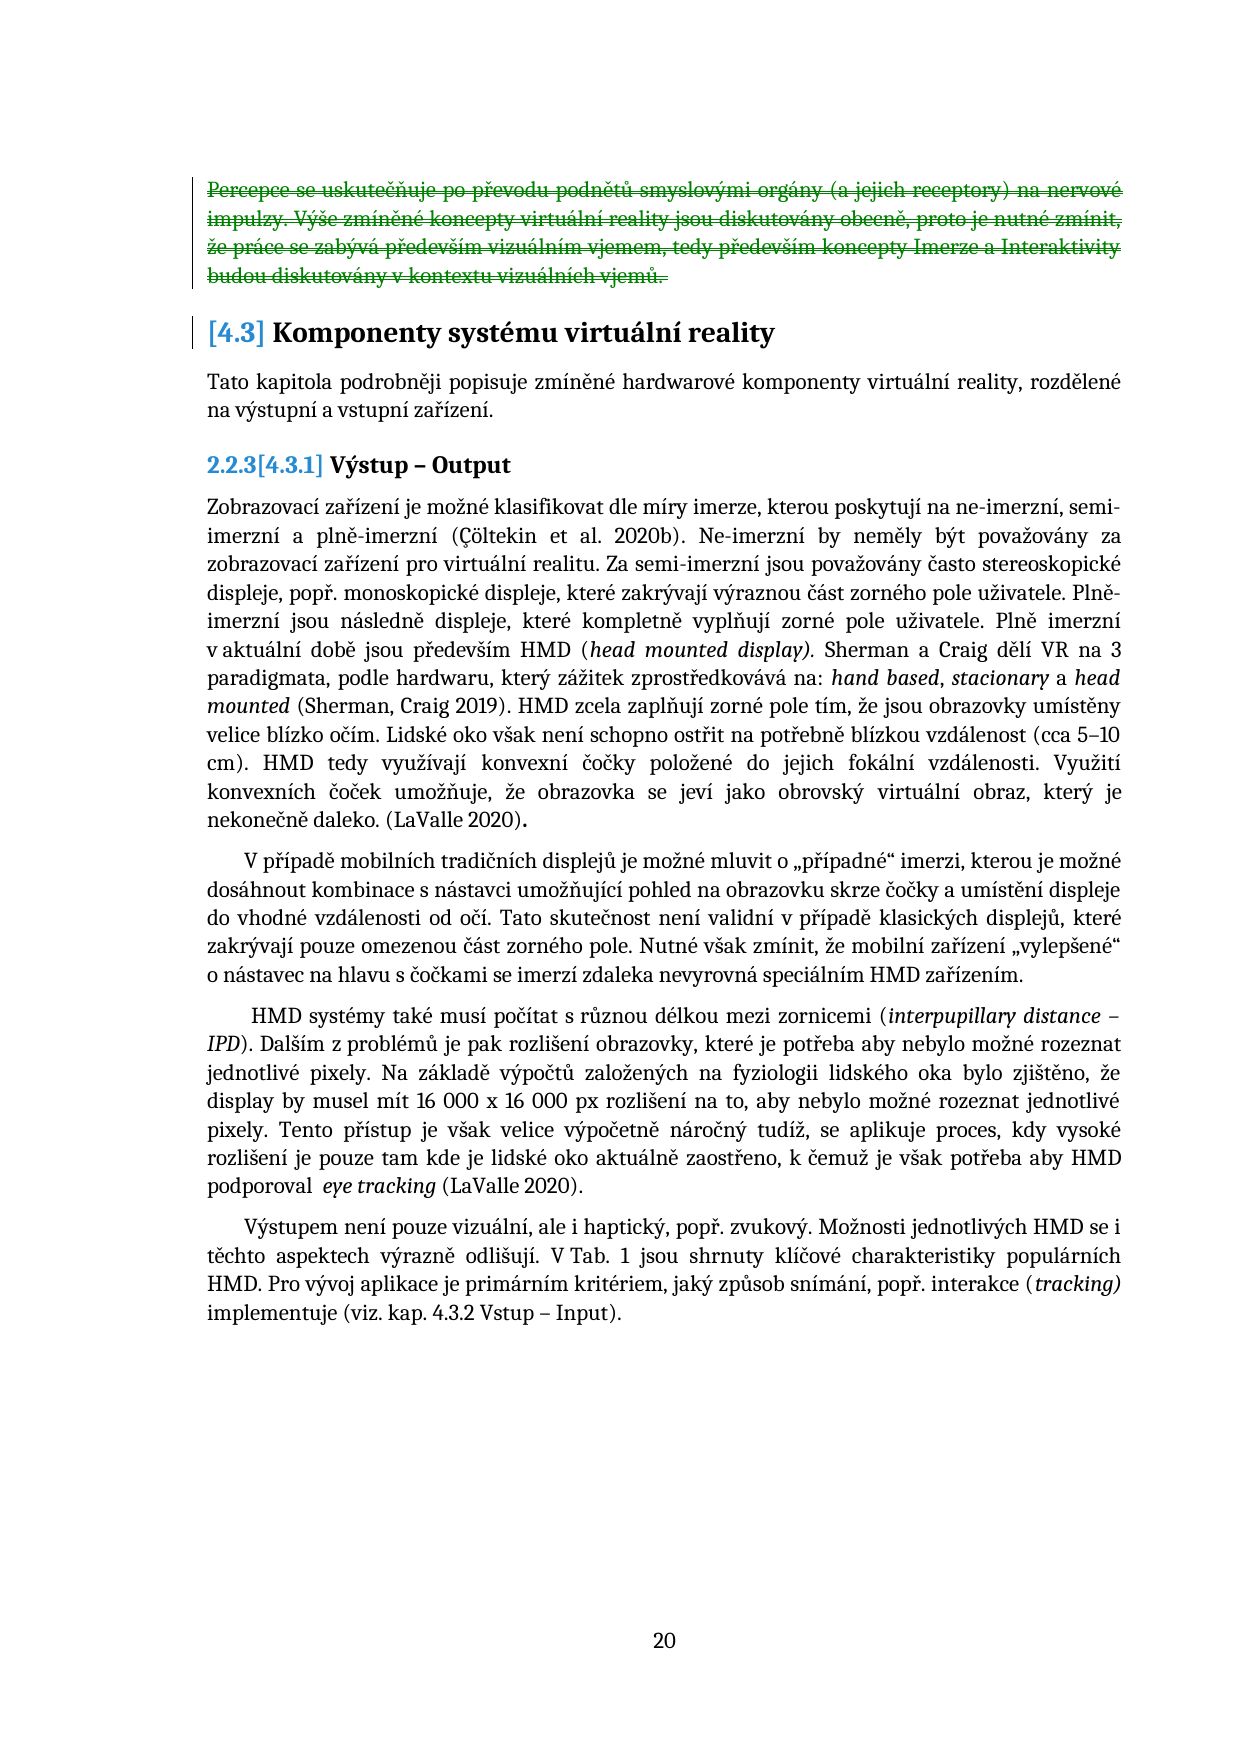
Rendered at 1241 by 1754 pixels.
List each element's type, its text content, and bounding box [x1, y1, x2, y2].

subtitle Výstup – Output [207, 451, 1122, 479]
text HMD systémy také musí počítat s různou délkou mezi zornicemi (interpupillary distance – IPD). Dalším z problémů je pak rozlišení obrazovky, které je potřeba aby nebylo možné rozeznat jednotlivé pixely. Na základě výpočtů založených na fyziologii lidského oka bylo zjištěno, že display by musel mít 16 000 x 16 000 px rozlišení na to, aby nebylo možné rozeznat jednotlivé pixely. Tento přístup je však velice výpočetně náročný tudíž, se aplikuje proces, kdy vysoké rozlišení je pouze tam kde je lidské oko aktuálně zaostřeno, k čemuž je však potřeba aby HMD podporoval eye tracking (LaValle 2020). [207, 1003, 1122, 1199]
text Zobrazovací zařízení je možné klasifikovat dle míry imerze, kterou poskytují na ne-imerzní, semi-imerzní a plně-imerzní (Çöltekin et al. 2020b). Ne-imerzní by neměly být považovány za zobrazovací zařízení pro virtuální realitu. Za semi-imerzní jsou považovány často stereoskopické displeje, popř. monoskopické displeje, které zakrývají výraznou část zorného pole uživatele. Plně-imerzní jsou následně displeje, které kompletně vyplňují zorné pole uživatele. Plně imerzní v aktuální době jsou především HMD (head mounted display). Sherman a Craig dělí VR na 3 paradigmata, podle hardwaru, který zážitek zprostředkovává na: hand based, stacionary a head mounted (Sherman, Craig 2019). HMD zcela zaplňují zorné pole tím, že jsou obrazovky umístěny velice blízko očím. Lidské oko však není schopno ostřit na potřebně blízkou vzdálenost (cca 5–10 cm). HMD tedy využívají konvexní čočky položené do jejich fokální vzdálenosti. Využití konvexních čoček umožňuje, že obrazovka se jeví jako obrovský virtuální obraz, který je nekonečně daleko. (LaValle 2020). [207, 494, 1122, 833]
text V případě mobilních tradičních displejů je možné mluvit o „případné“ imerzi, kterou je možné dosáhnout kombinace s nástavci umožňující pohled na obrazovku skrze čočky a umístění displeje do vhodné vzdálenosti od očí. Tato skutečnost není validní v případě klasických displejů, které zakrývají pouze omezenou část zorného pole. Nutné však zmínit, že mobilní zařízení „vylepšené“ o nástavec na hlavu s čočkami se imerzí zdaleka nevyrovná speciálním HMD zařízením. [207, 848, 1122, 988]
text Tato kapitola podrobněji popisuje zmíněné hardwarové komponenty virtuální reality, rozdělené na výstupní a vstupní zařízení. [207, 369, 1122, 423]
text Výstupem není pouze vizuální, ale i haptický, popř. zvukový. Možnosti jednotlivých HMD se i těchto aspektech výrazně odlišují. V Tab. 1 jsou shrnuty klíčové charakteristiky populárních HMD. Pro vývoj aplikace je primárním kritériem, jaký způsob snímání, popř. interakce (tracking) implementuje (viz. kap. 3.3.2 Vstup – Input). [207, 1214, 1122, 1326]
subtitle Komponenty systému virtuální reality [207, 316, 1122, 349]
